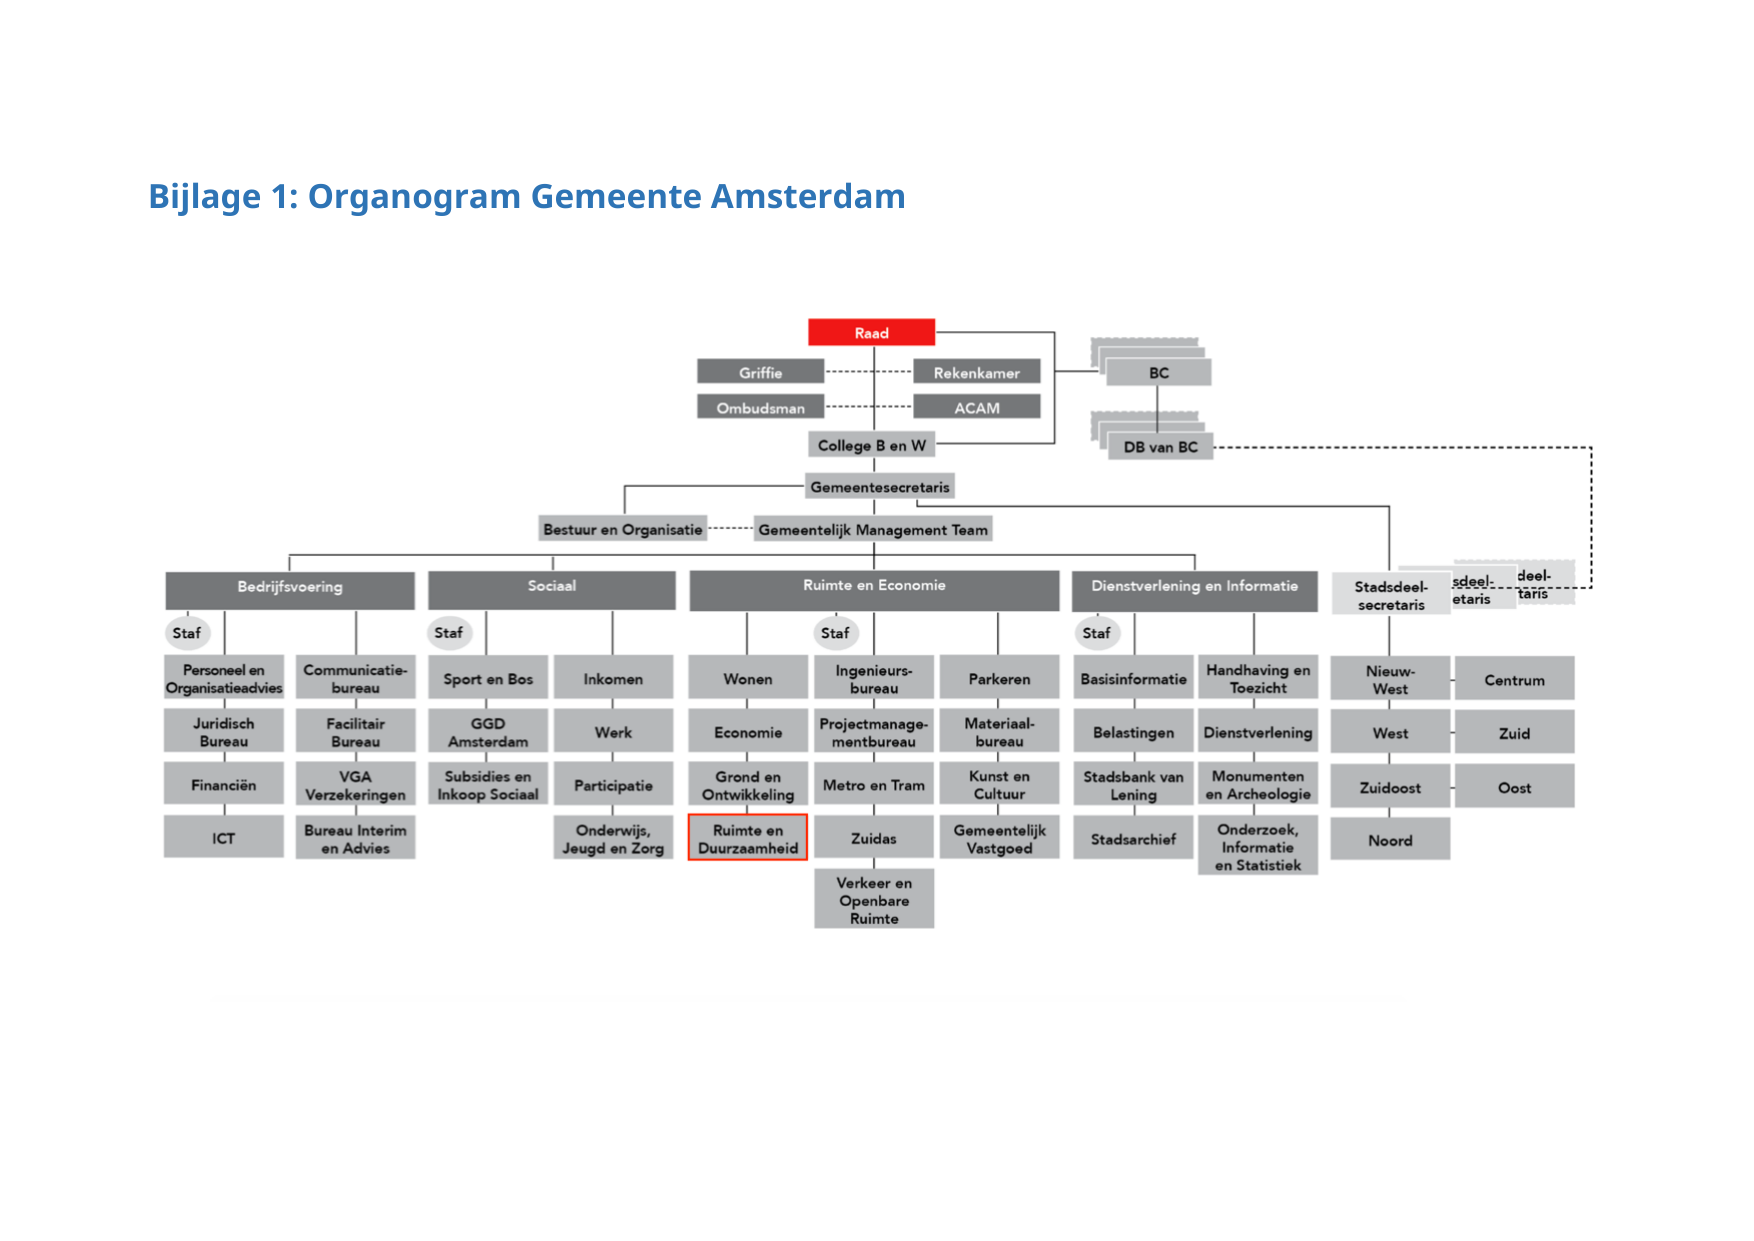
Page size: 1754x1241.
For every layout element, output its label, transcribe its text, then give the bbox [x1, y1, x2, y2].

picture [147, 218, 1603, 1002]
subtitle Bijlage 1: Organogram Gemeente Amsterdam [148, 173, 1606, 218]
